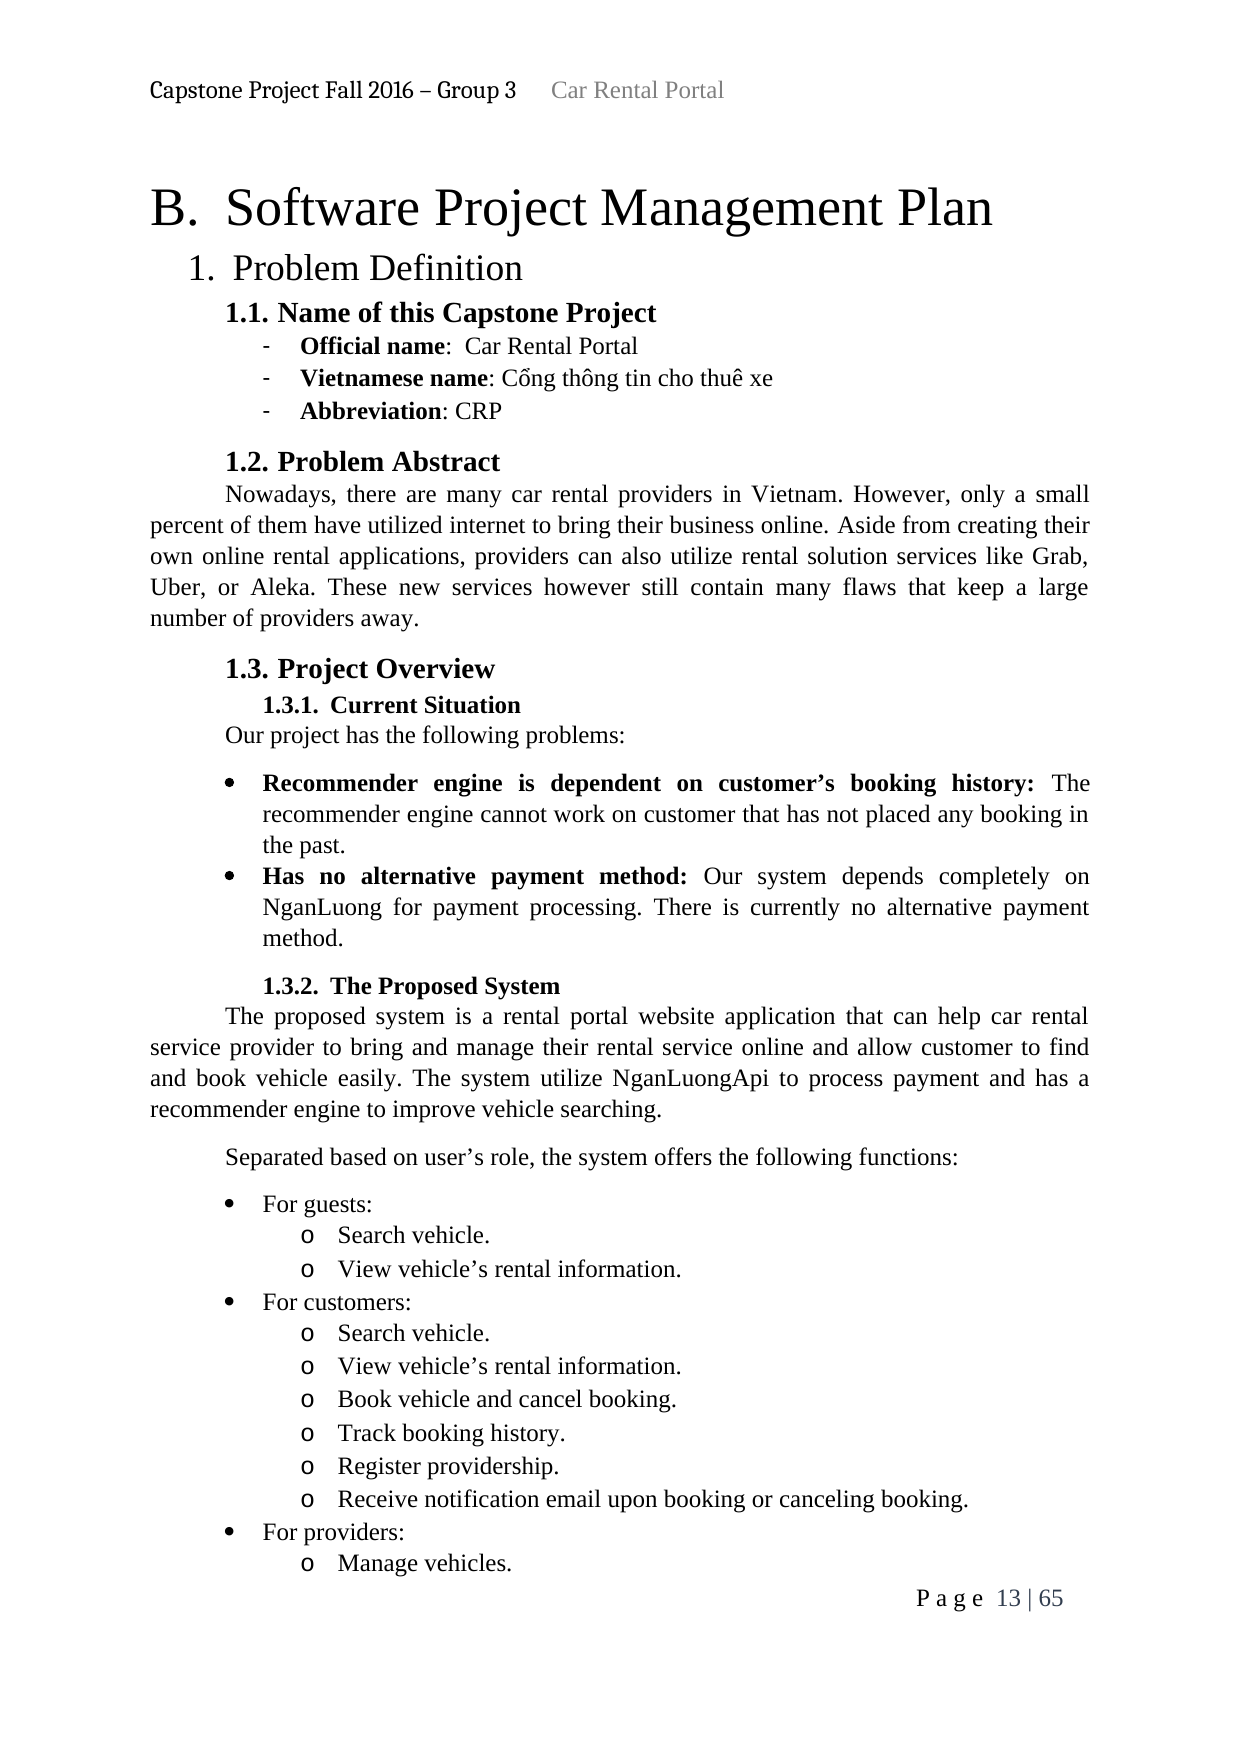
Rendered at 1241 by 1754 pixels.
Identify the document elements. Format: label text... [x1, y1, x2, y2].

list Recommender engine is dependent on customer’s booking history: The recommender engine cannot work on customer that has not placed any booking in the past. [225, 768, 1090, 859]
list Register providership. [300, 1451, 1090, 1482]
list For customers: [225, 1287, 1090, 1316]
subtitle Name of this Capstone Project [225, 295, 1090, 328]
list Abbreviation: CRP [262, 395, 1090, 426]
subtitle The Proposed System [262, 971, 1090, 999]
subtitle Problem Definition [187, 245, 1090, 288]
list Receive notification email upon booking or canceling booking. [300, 1484, 1090, 1515]
subtitle Current Situation [262, 690, 1090, 719]
list Search vehicle. [300, 1318, 1090, 1349]
list Has no alternative payment method: Our system depends completely on NganLuong for payment processing. There is currently no alternative payment method. [225, 861, 1090, 952]
list For providers: [225, 1517, 1090, 1546]
list For guests: [225, 1189, 1090, 1218]
list View vehicle’s rental information. [300, 1254, 1090, 1284]
list Book vehicle and cancel booking. [300, 1384, 1090, 1415]
text Our project has the following problems: [225, 720, 1090, 749]
list Search vehicle. [300, 1221, 1090, 1251]
subtitle Software Project Management Plan [150, 175, 1090, 237]
list View vehicle’s rental information. [300, 1351, 1090, 1382]
text The proposed system is a rental portal website application that can help car rental service provider to bring and manage their rental service online and allow customer to find and book vehicle easily. The system utilize NganLuongApi to process payment and has a recommender engine to improve vehicle searching. [150, 1001, 1090, 1123]
list Official name: Car Rental Portal [262, 330, 1090, 361]
subtitle Problem Abstract [225, 444, 1090, 477]
text Separated based on user’s role, the system offers the following functions: [225, 1142, 1090, 1171]
list Manage vehicles. [300, 1548, 1090, 1579]
text Nowadays, there are many car rental providers in Vietnam. However, only a small percent of them have utilized internet to bring their business online. Aside from creating their own online rental applications, providers can also utilize rental solution services like Grab, Uber, or Aleka. These new services however still contain many flaws that keep a large number of providers away. [150, 479, 1090, 632]
list Vietnamese name: Cổng thông tin cho thuê xe [262, 362, 1090, 393]
subtitle Project Overview [225, 651, 1090, 684]
list Track booking history. [300, 1418, 1090, 1448]
